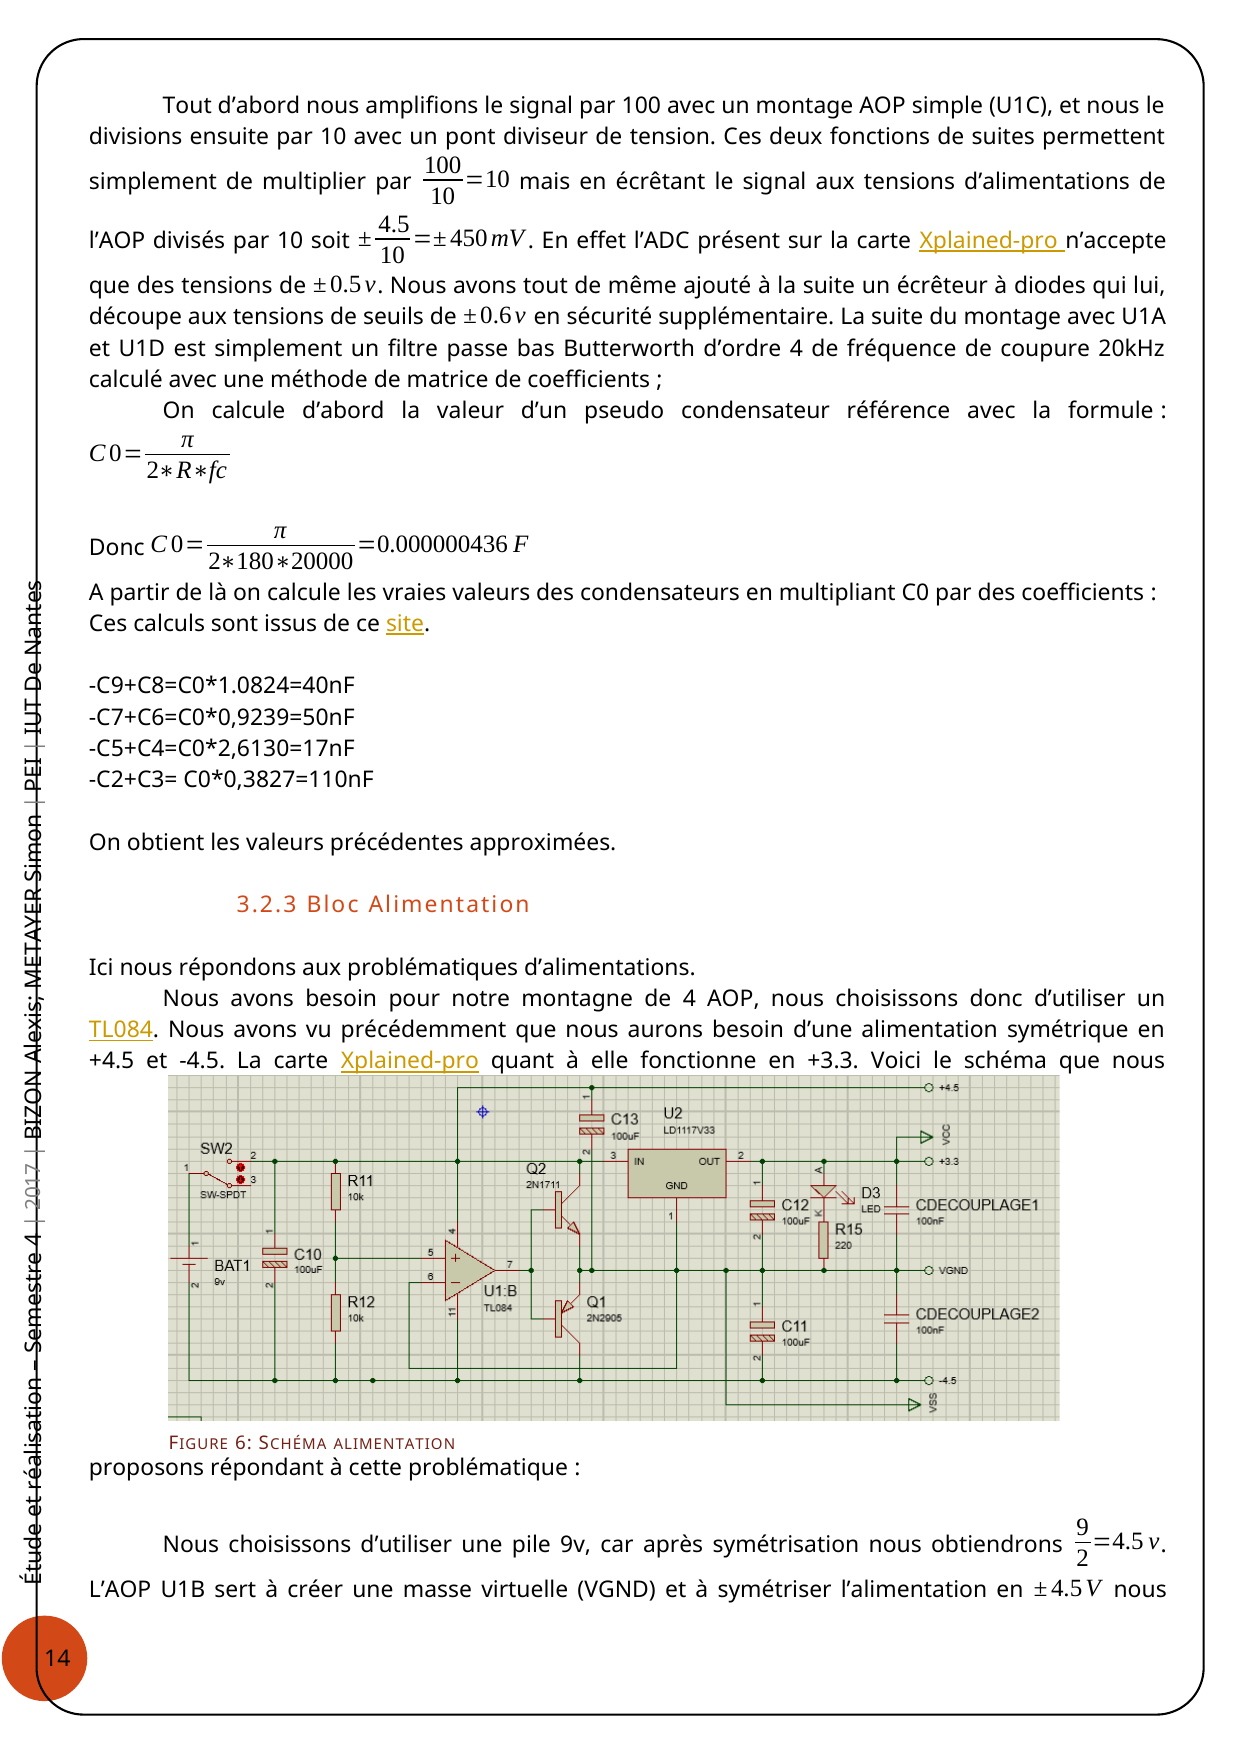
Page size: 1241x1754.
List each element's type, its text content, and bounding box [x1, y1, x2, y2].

text On obtient les valeurs précédentes approximées. [89, 826, 1166, 857]
text Tout d’abord nous amplifions le signal par 100 avec un montage AOP simple (U1C), et nous le divisions ensuite par 10 avec un pont diviseur de tension. Ces deux fonctions de suites permettent simplement de multiplier par mais en écrêtant le signal aux tensions d’alimentations de l’AOP divisés par 10 soit . En effet l’ADC présent sur la carte Xplained-pro n’accepte que des tensions de . Nous avons tout de même ajouté à la suite un écrêteur à diodes qui lui, découpe aux tensions de seuils de en sécurité supplémentaire. La suite du montage avec U1A et U1D est simplement un filtre passe bas Butterworth d’ordre 4 de fréquence de coupure 20kHz calculé avec une méthode de matrice de coefficients ; [89, 89, 1166, 394]
text Ici nous répondons aux problématiques d’alimentations. [89, 951, 1166, 982]
text A partir de là on calcule les vraies valeurs des condensateurs en multipliant C0 par des coefficients : [89, 576, 1166, 607]
text Ces calculs sont issus de ce site. [89, 607, 1166, 638]
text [89, 1514, 1166, 1604]
text On calcule d’abord la valeur d’un pseudo condensateur référence avec la formule : [89, 394, 1166, 484]
text -C9+C8=C0*1.0824=40nF -C7+C6=C0*0,9239=50nF -C5+C4=C0*2,6130=17nF -C2+C3= C0*0,3827=110nF [89, 638, 1166, 794]
subtitle 3.2.3 Bloc Alimentation [236, 888, 1166, 919]
text Donc [89, 484, 1166, 576]
picture [168, 1075, 1060, 1421]
